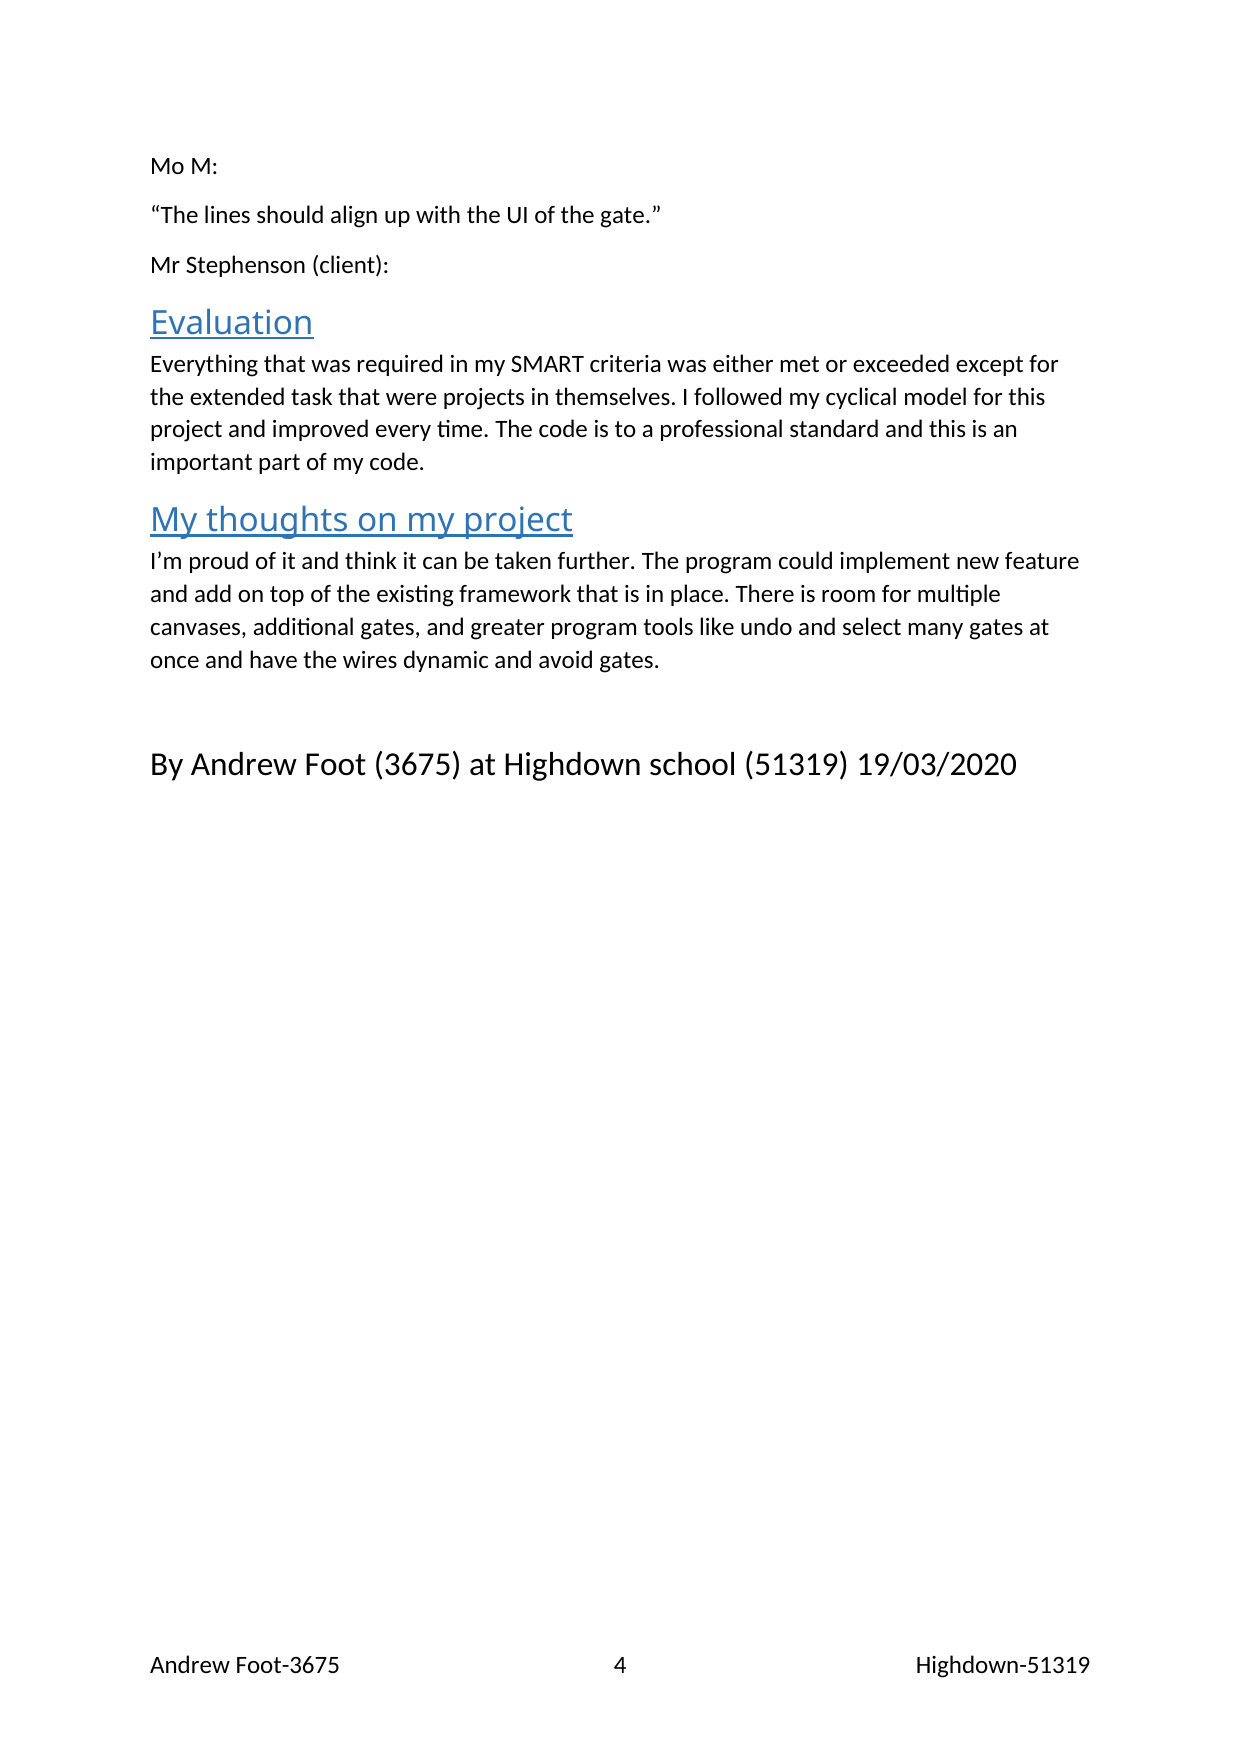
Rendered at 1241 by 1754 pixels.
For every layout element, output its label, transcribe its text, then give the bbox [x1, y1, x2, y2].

text Mr Stephenson (client): [150, 249, 1090, 280]
text I’m proud of it and think it can be taken further. The program could implement new feature and add on top of the existing framework that is in place. There is room for multiple canvases, additional gates, and greater program tools like undo and select many gates at once and have the wires dynamic and avoid gates. [150, 545, 1090, 674]
subtitle Evaluation [150, 299, 1090, 344]
text “The lines should align up with the UI of the gate.” [150, 199, 1090, 230]
text Mo M: [150, 150, 1090, 181]
text By Andrew Foot (3675) at Highdown school (51319) 19/03/2020 [150, 743, 1090, 784]
subtitle My thoughts on my project [150, 496, 1090, 541]
text Everything that was required in my SMART criteria was either met or exceeded except for the extended task that were projects in themselves. I followed my cyclical model for this project and improved every time. The code is to a professional standard and this is an important part of my code. [150, 348, 1090, 477]
